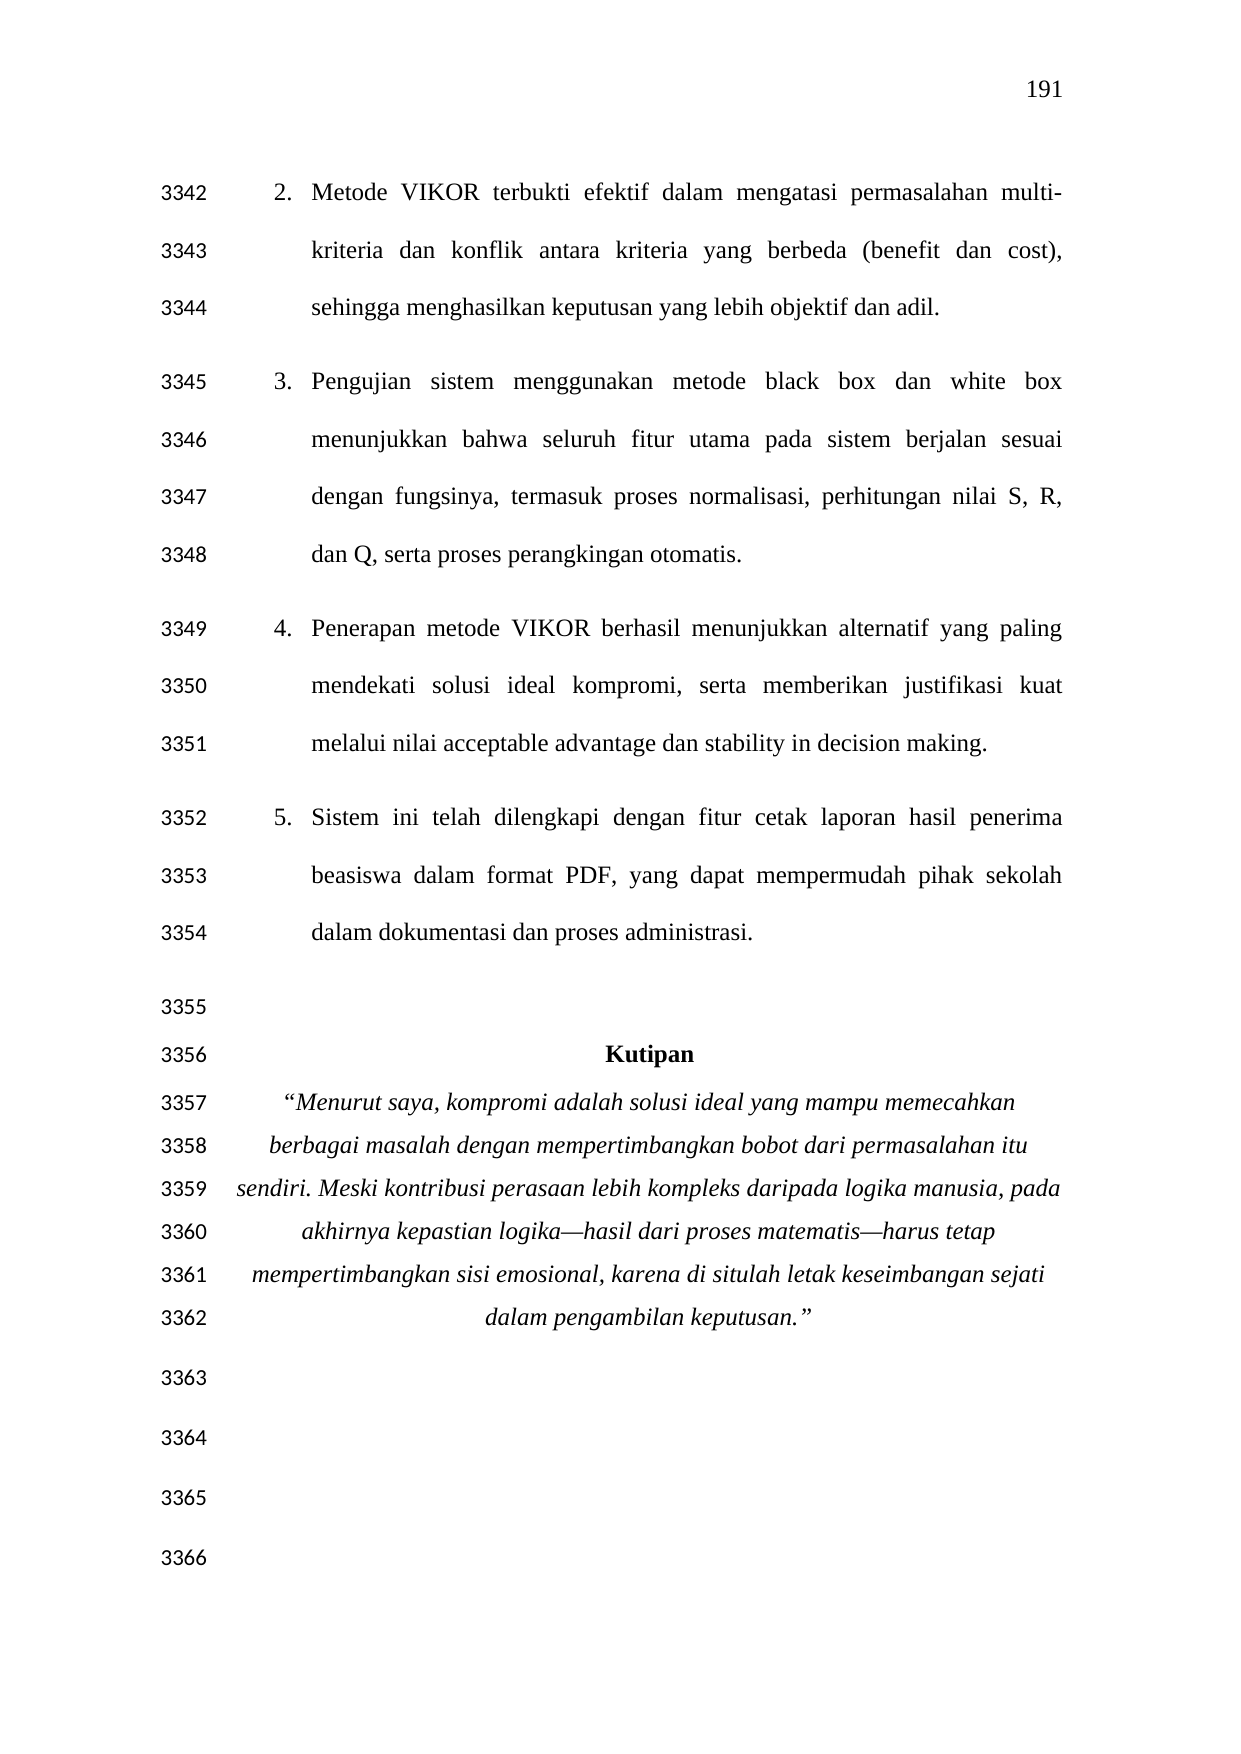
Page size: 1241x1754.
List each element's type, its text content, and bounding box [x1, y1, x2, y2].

list Sistem ini telah dilengkapi dengan fitur cetak laporan hasil penerima beasiswa dalam format PDF, yang dapat mempermudah pihak sekolah dalam dokumentasi dan proses administrasi. [274, 802, 1063, 946]
text “Menurut saya, kompromi adalah solusi ideal yang mampu memecahkan berbagai masalah dengan mempertimbangkan bobot dari permasalahan itu sendiri. Meski kontribusi perasaan lebih kompleks daripada logika manusia, pada akhirnya kepastian logika—hasil dari proses matematis—harus tetap mempertimbangkan sisi emosional, karena di situlah letak keseimbangan sejati dalam pengambilan keputusan.” [236, 1087, 1063, 1331]
list Pengujian sistem menggunakan metode black box dan white box menunjukkan bahwa seluruh fitur utama pada sistem berjalan sesuai dengan fungsinya, termasuk proses normalisasi, perhitungan nilai S, R, dan Q, serta proses perangkingan otomatis. [274, 366, 1063, 568]
list Penerapan metode VIKOR berhasil menunjukkan alternatif yang paling mendekati solusi ideal kompromi, serta memberikan justifikasi kuat melalui nilai acceptable advantage dan stability in decision making. [274, 613, 1063, 757]
text Kutipan [236, 1039, 1063, 1068]
list Metode VIKOR terbukti efektif dalam mengatasi permasalahan multi-kriteria dan konflik antara kriteria yang berbeda (benefit dan cost), sehingga menghasilkan keputusan yang lebih objektif dan adil. [274, 177, 1063, 321]
